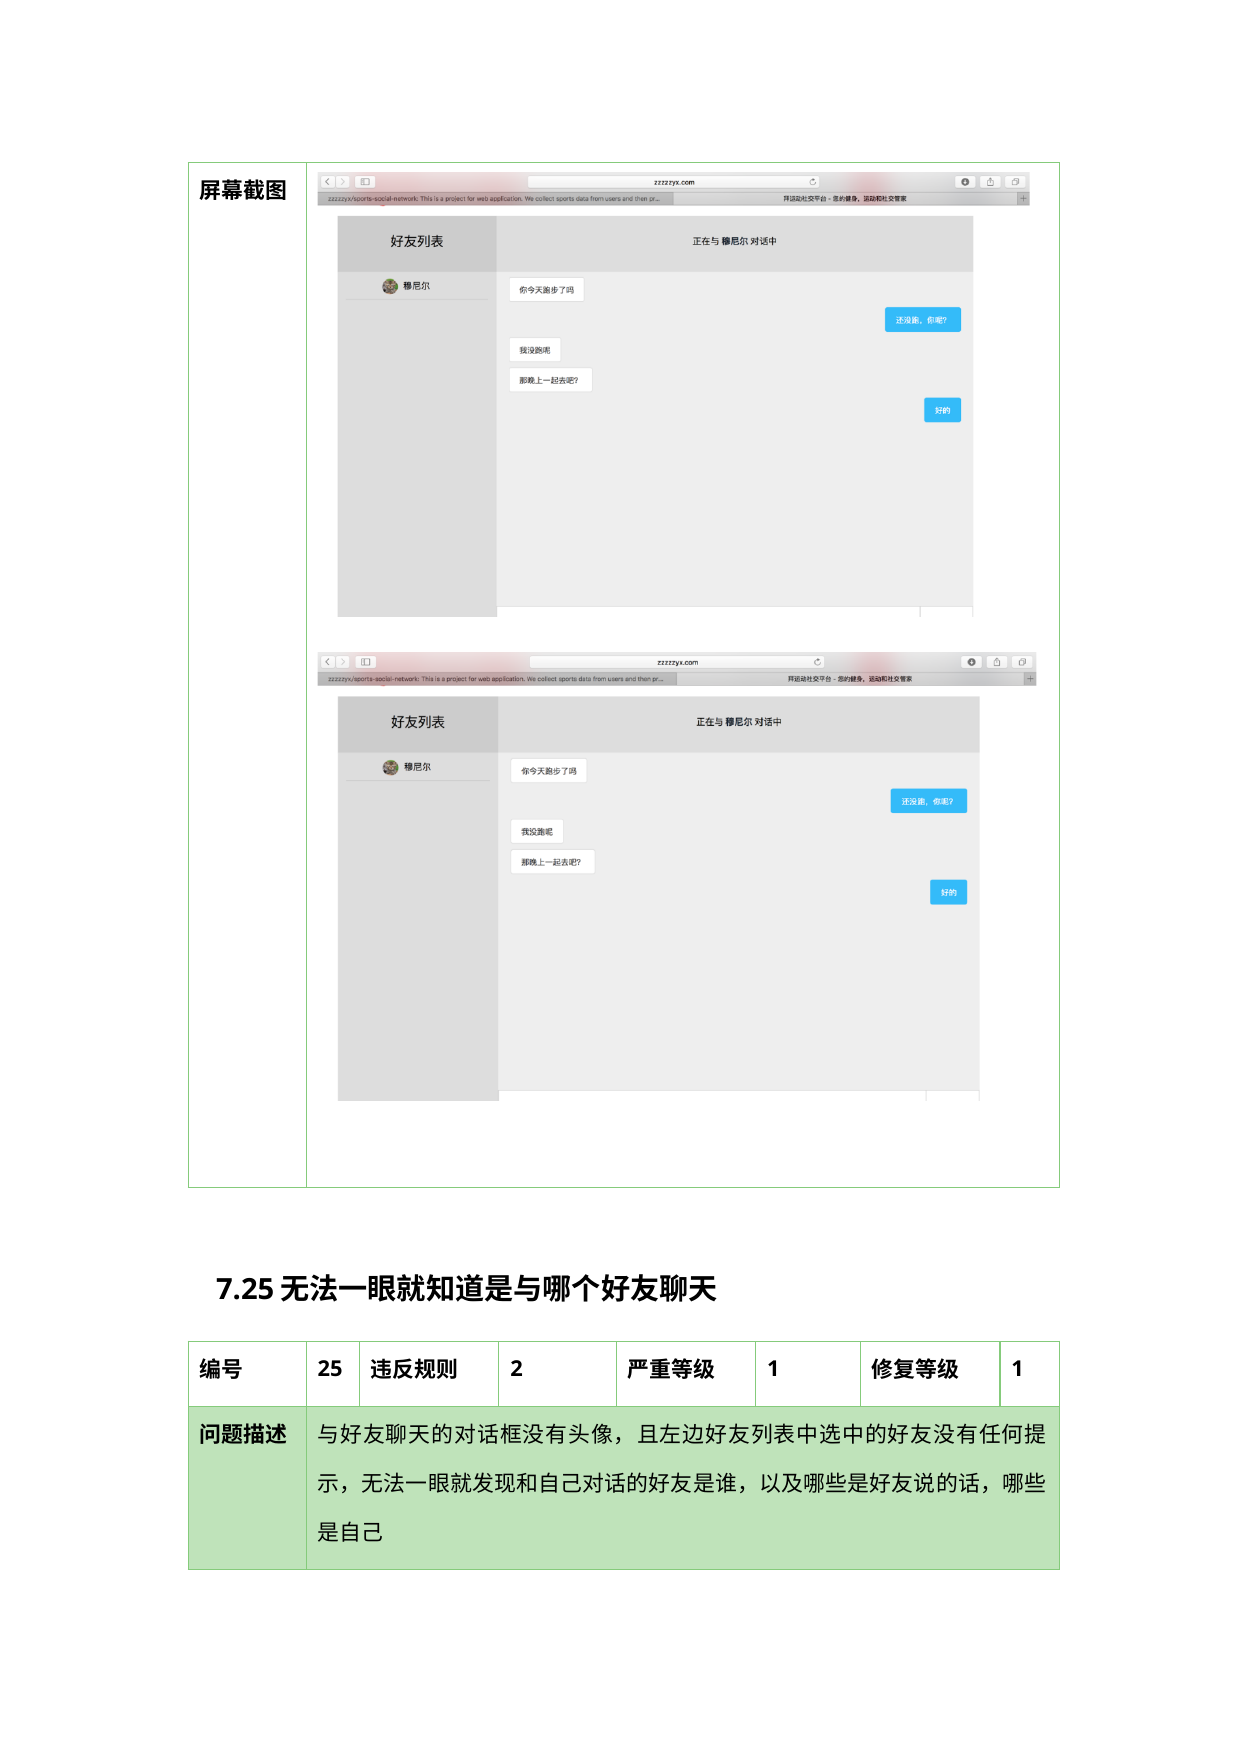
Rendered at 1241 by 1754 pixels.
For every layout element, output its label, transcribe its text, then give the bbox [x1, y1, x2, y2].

table_cell 与好友聊天的对话框没有头像，且左边好友列表中选中的好友没有任何提示，无法一眼就发现和自己对话的好友是谁，以及哪些是好友说的话，哪些是自己 [307, 1407, 1059, 1569]
picture [317, 172, 1030, 617]
subtitle 7.25无法一眼就知道是与哪个好友聊天 [187, 1254, 1053, 1319]
table_header 违反规则 [360, 1342, 498, 1406]
table_header 25 [307, 1342, 359, 1406]
table_header 修复等级 [861, 1342, 999, 1406]
table_header 1 [756, 1342, 860, 1406]
picture [317, 652, 1037, 1101]
table_header 编号 [189, 1342, 306, 1406]
table_cell 屏幕截图 [189, 163, 306, 1187]
table_cell 问题描述 [189, 1407, 306, 1569]
table_header 1 [1001, 1342, 1059, 1406]
table_header 2 [499, 1342, 616, 1406]
table_header 严重等级 [617, 1342, 755, 1406]
table_cell [307, 163, 1059, 1187]
